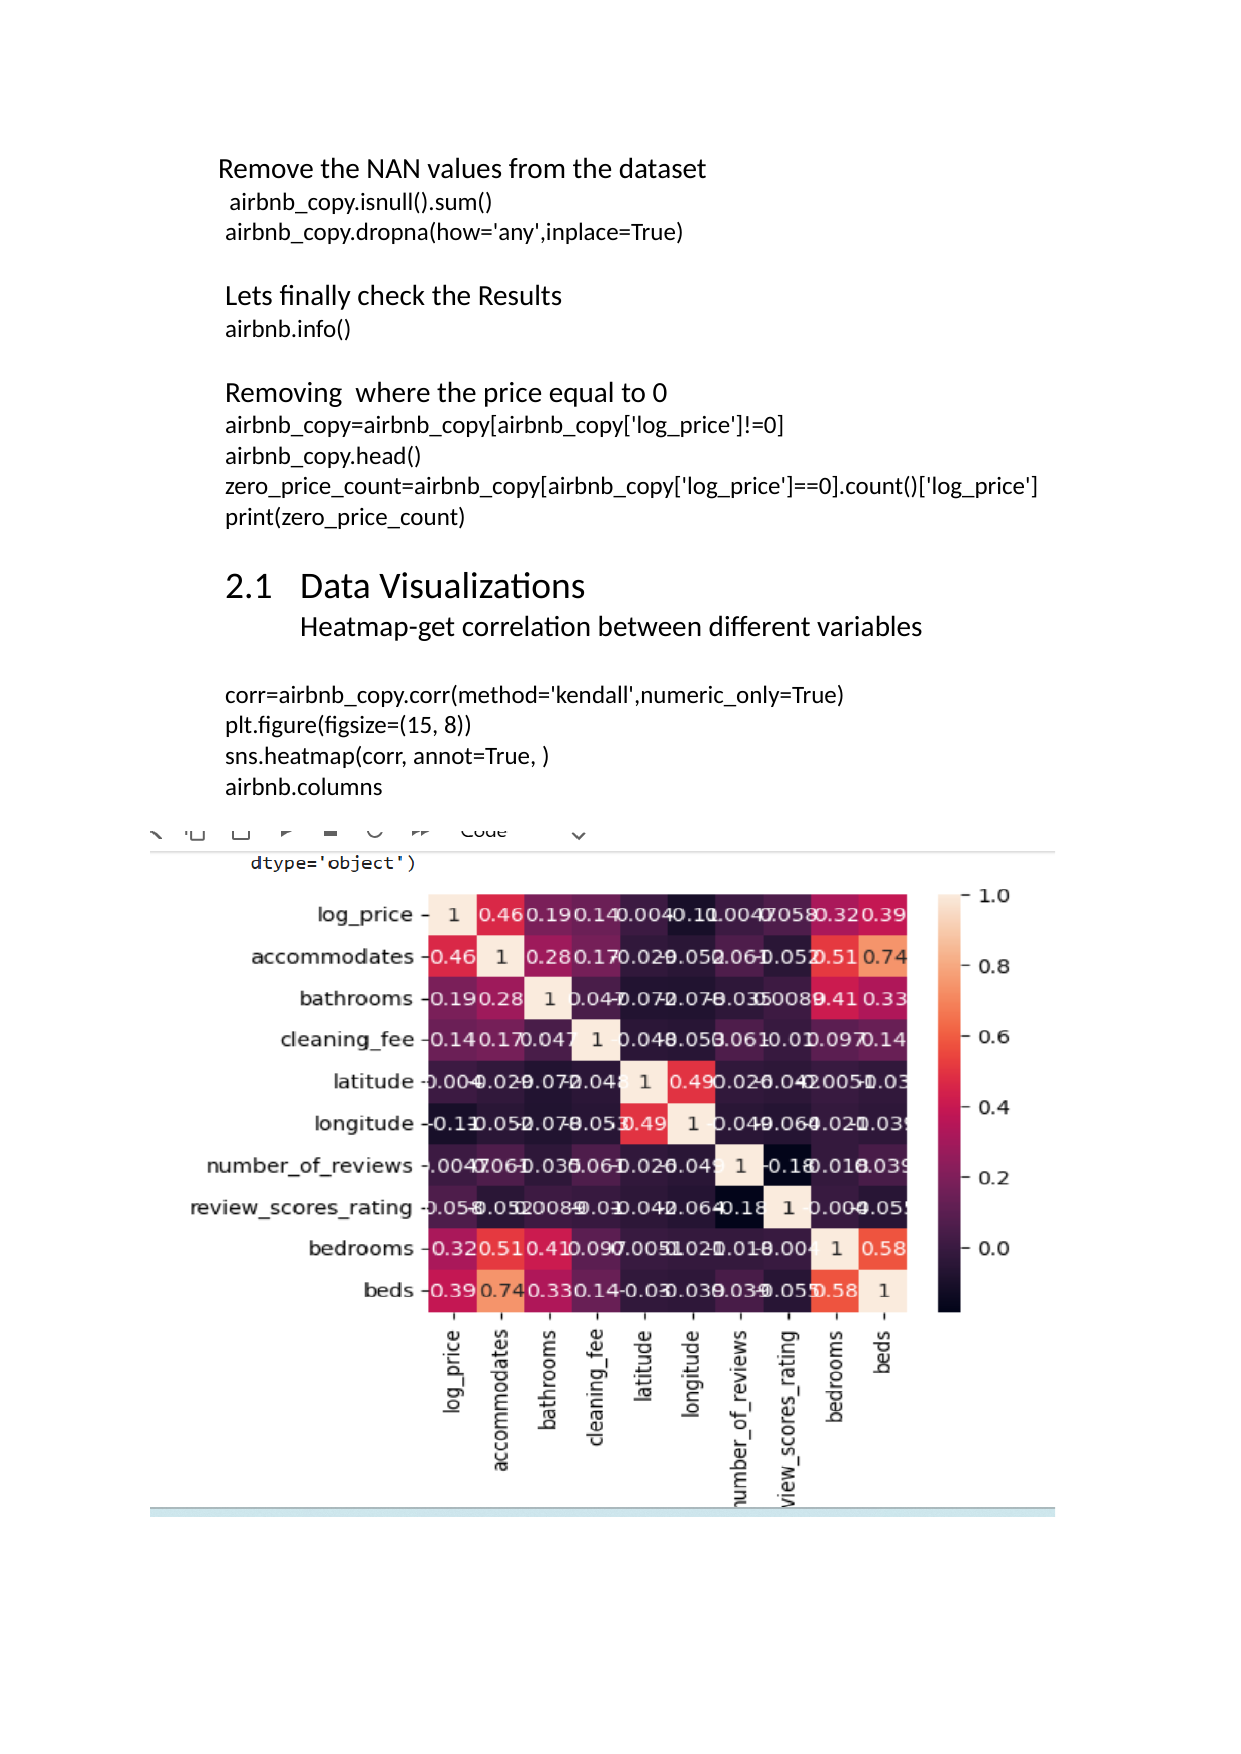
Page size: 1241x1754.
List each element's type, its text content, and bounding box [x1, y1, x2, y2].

picture [150, 831, 1056, 1517]
text Lets finally check the Results [225, 277, 1090, 313]
text Removing where the price equal to 0 [225, 374, 1090, 409]
text airbnb_copy.dropna(how='any',inplace=True) [225, 216, 1090, 247]
text Remove the NAN values from the dataset [150, 150, 1090, 186]
text zero_price_count=airbnb_copy[airbnb_copy['log_price']==0].count()['log_price'] [225, 471, 1090, 501]
text airbnb_copy.isnull().sum() [150, 186, 1090, 216]
text airbnb_copy.head() [225, 440, 1090, 471]
text print(zero_price_count) [225, 501, 1090, 532]
list sns.heatmap(corr, annot=True, ) [225, 740, 1090, 771]
list plt.figure(figsize=(15, 8)) [225, 710, 1090, 740]
list corr=airbnb_copy.corr(method='kendall',numeric_only=True) [225, 679, 1090, 710]
text airbnb.info() [150, 313, 1090, 343]
text airbnb_copy=airbnb_copy[airbnb_copy['log_price']!=0] [150, 409, 1090, 440]
list Data Visualizations [225, 562, 1090, 608]
list Heatmap-get correlation between different variables [300, 608, 1090, 643]
list airbnb.columns [225, 771, 1090, 801]
